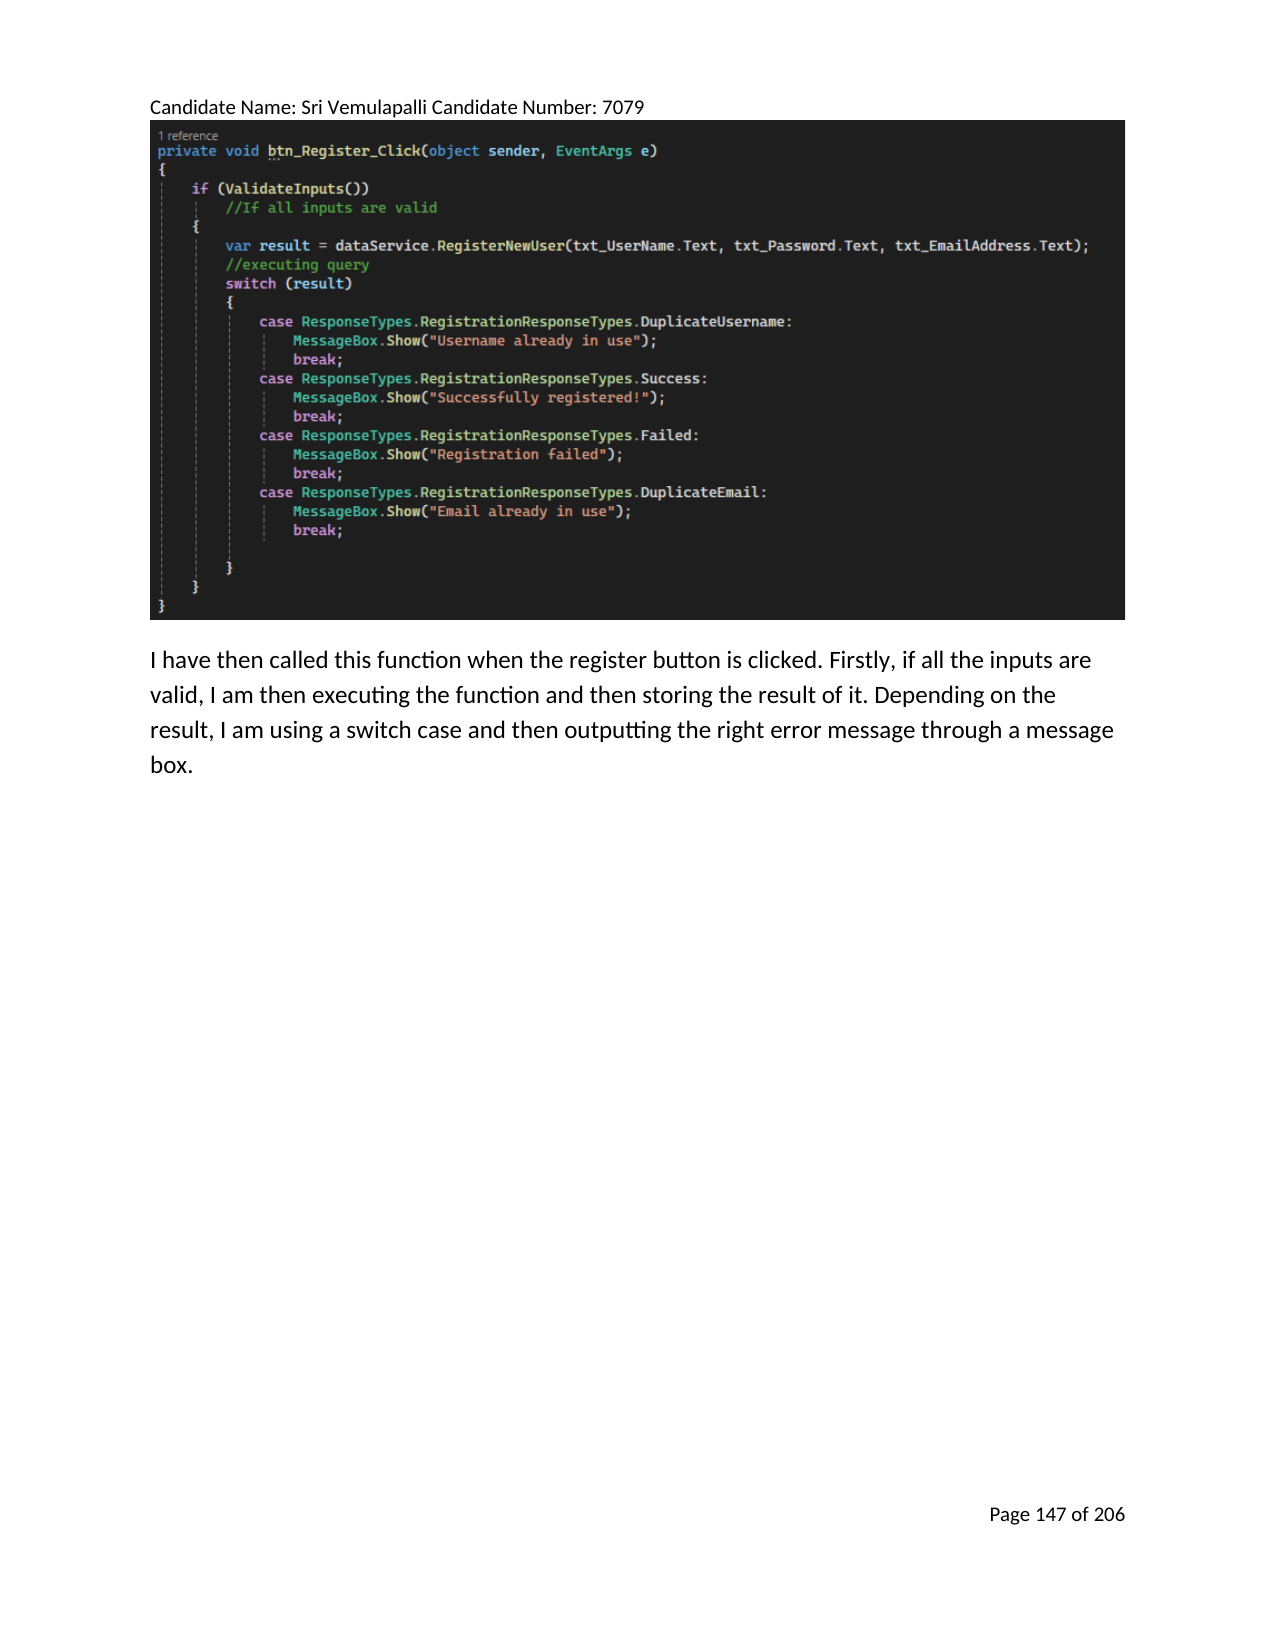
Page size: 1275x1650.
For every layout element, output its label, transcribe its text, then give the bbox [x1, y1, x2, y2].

text I have then called this function when the register button is clicked. Firstly, if all the inputs are valid, I am then executing the function and then storing the result of it. Depending on the result, I am using a switch case and then outputting the right error message through a message box. [150, 644, 1125, 779]
picture [150, 120, 1125, 620]
